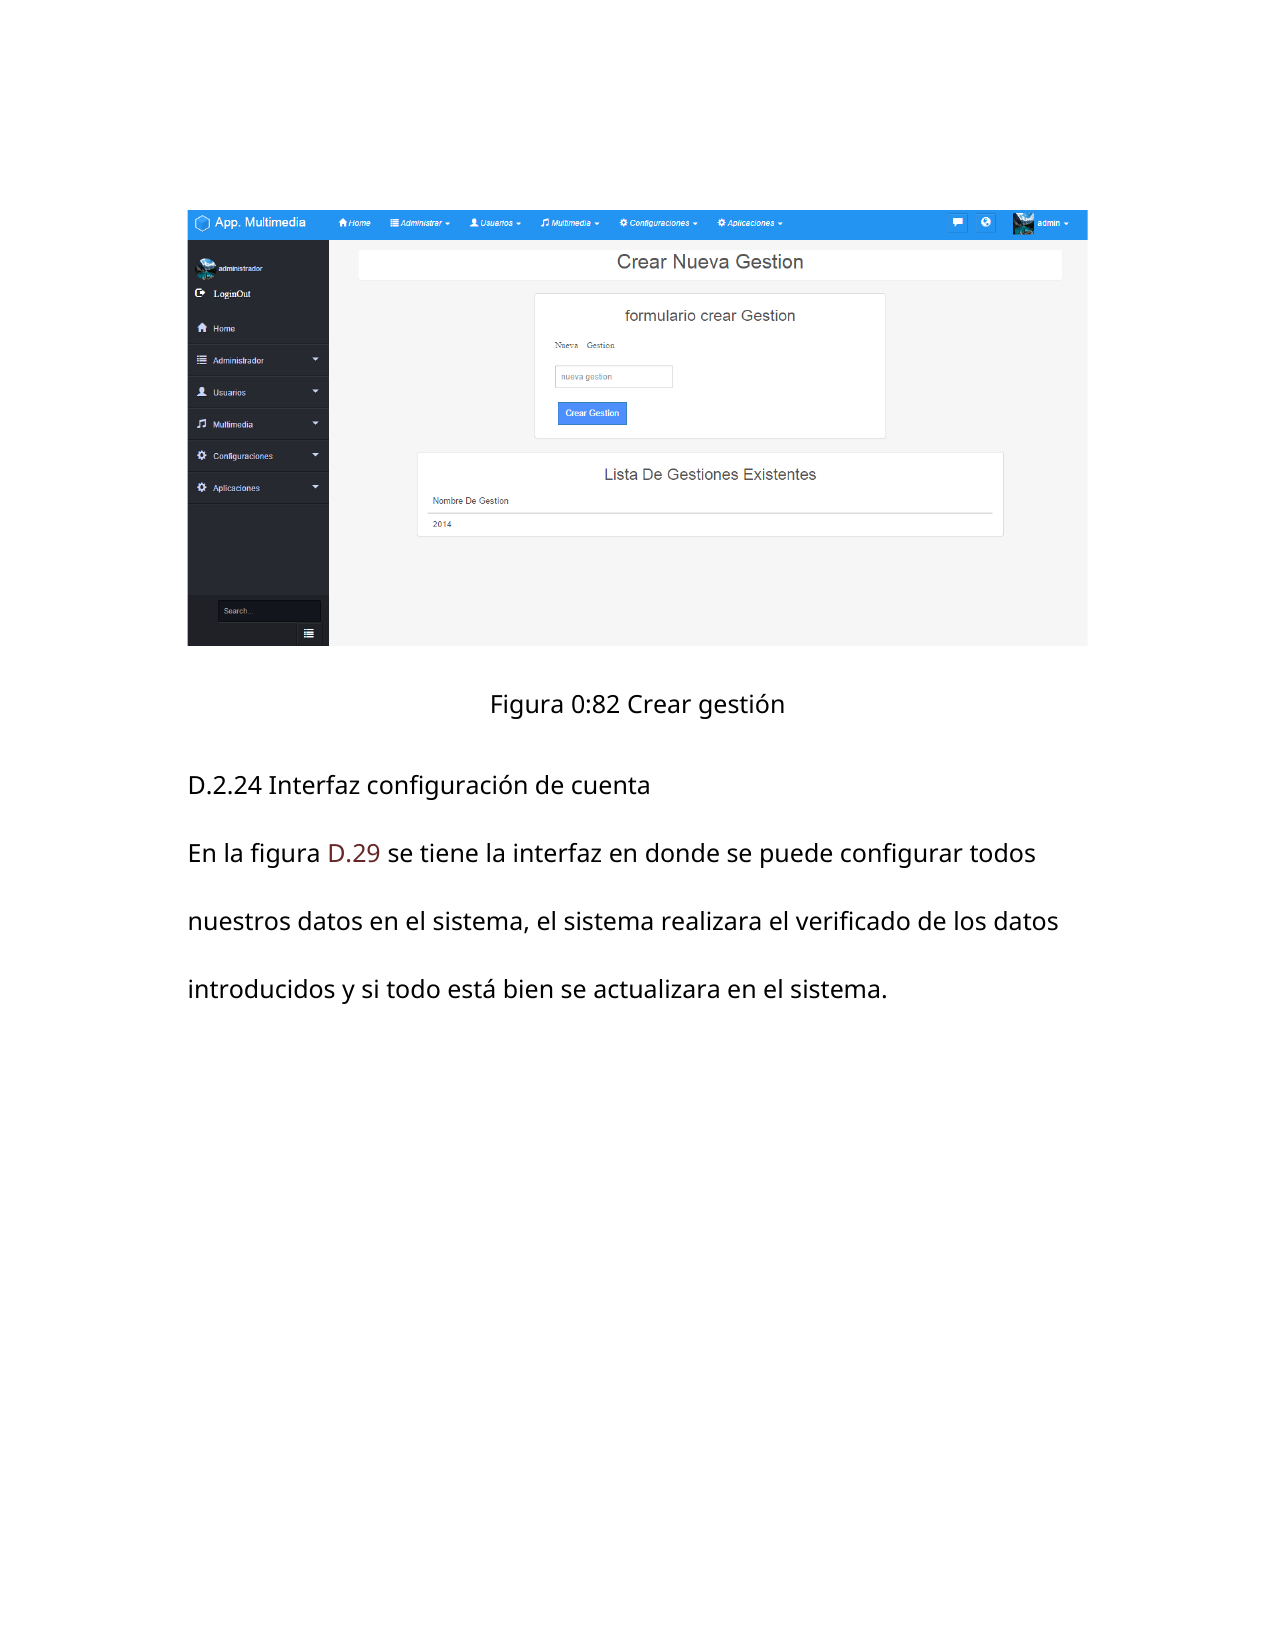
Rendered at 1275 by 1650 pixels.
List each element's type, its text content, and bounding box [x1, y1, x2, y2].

text D.2.24 Interfaz configuración de cuenta [187, 768, 1087, 802]
text En la figura D.29 se tiene la interfaz en donde se puede configurar todos nuestros datos en el sistema, el sistema realizara el verificado de los datos introducidos y si todo está bien se actualizara en el sistema. [187, 836, 1087, 1006]
